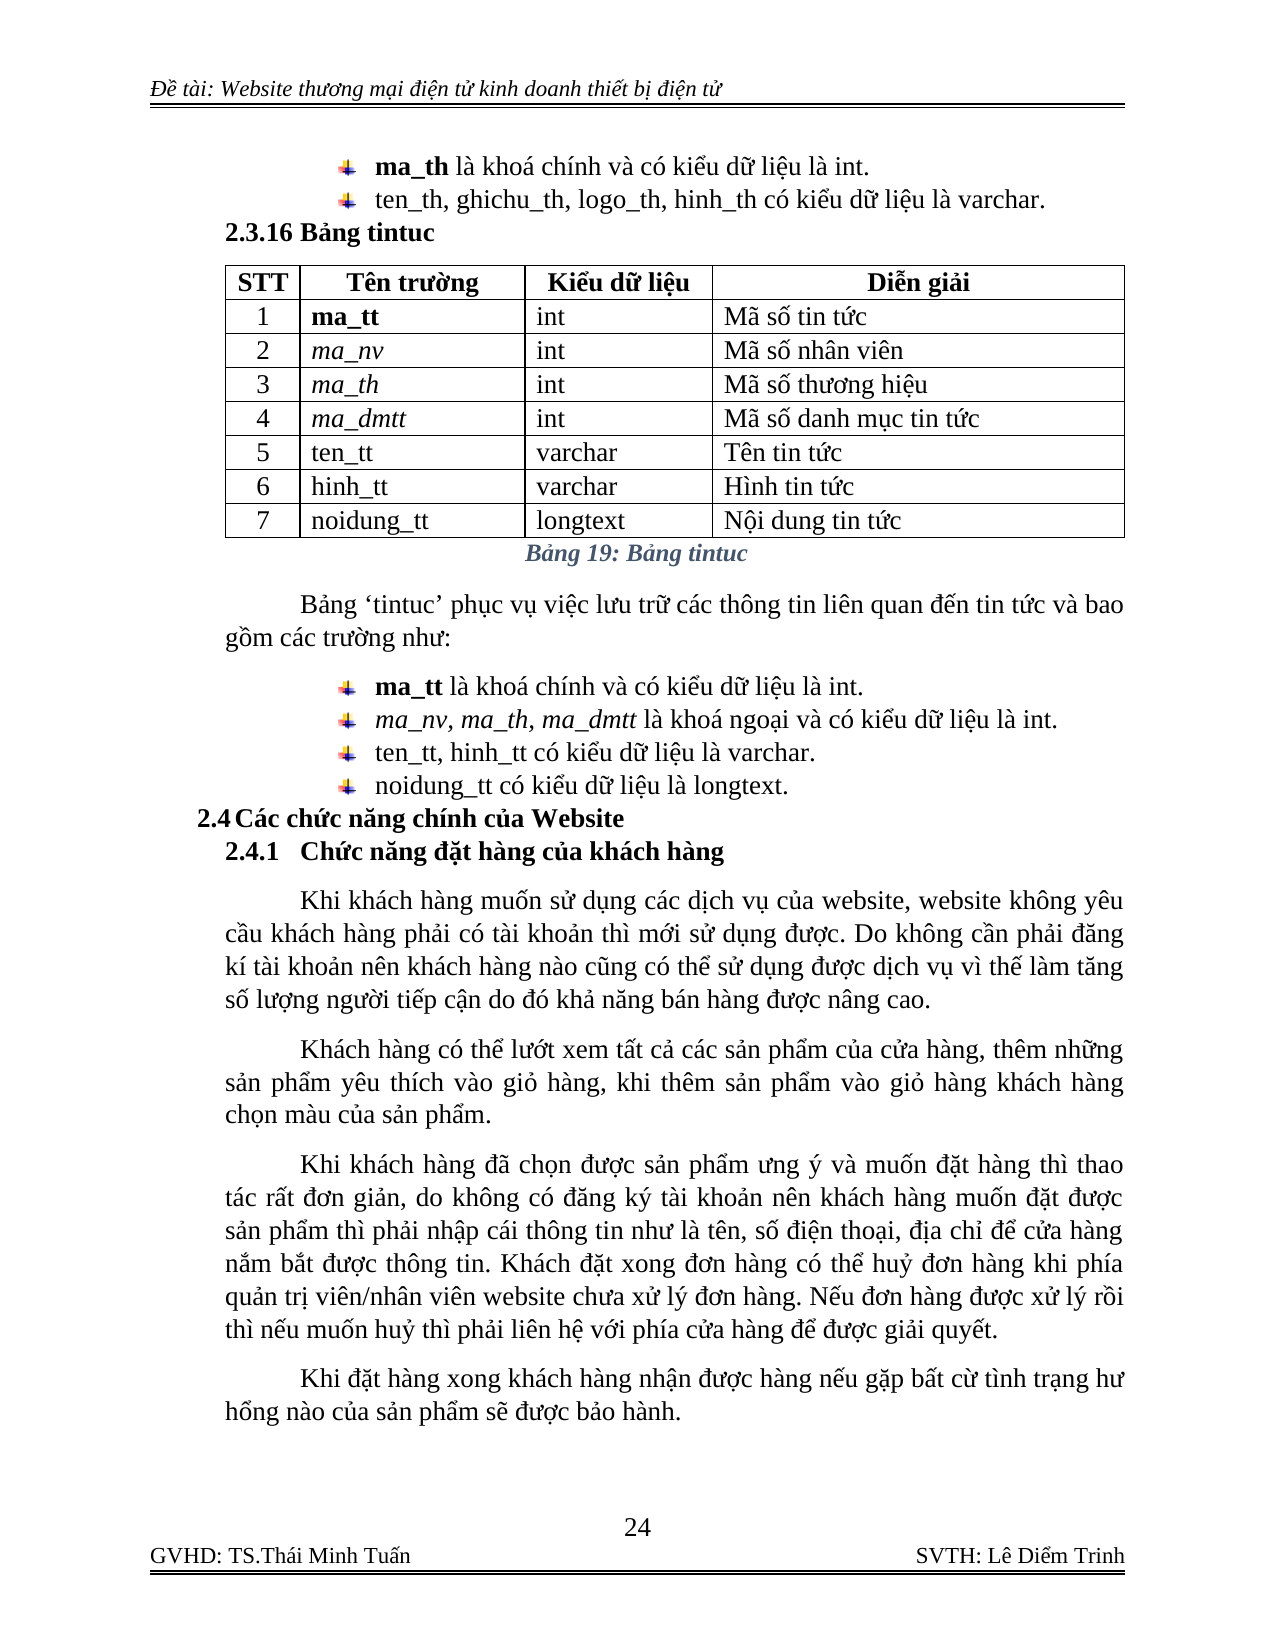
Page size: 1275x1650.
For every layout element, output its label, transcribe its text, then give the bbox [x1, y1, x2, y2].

table_cell 7 [226, 504, 299, 537]
picture [338, 679, 356, 696]
table_cell Nội dung tin tức [713, 504, 1124, 537]
table_cell varchar [526, 470, 712, 503]
table_cell hinh_tt [301, 470, 524, 503]
text Khi khách hàng muốn sử dụng các dịch vụ của website, website không yêu cầu khách hàng phải có tài khoản thì mới sử dụng được. Do không cần phải đăng kí tài khoản nên khách hàng nào cũng có thể sử dụng được dịch vụ vì thế làm tăng số lượng người tiếp cận do đó khả năng bán hàng được nâng cao. [225, 884, 1125, 1014]
table_cell Mã số nhân viên [713, 334, 1124, 367]
table_cell ma_tt [301, 300, 524, 333]
list ten_tt, hinh_tt có kiểu dữ liệu là varchar. [337, 736, 1125, 767]
list noidung_tt có kiểu dữ liệu là longtext. [337, 769, 1125, 800]
table_cell longtext [526, 504, 712, 537]
text Khi khách hàng đã chọn được sản phẩm ưng ý và muốn đặt hàng thì thao tác rất đơn giản, do không có đăng ký tài khoản nên khách hàng muốn đặt được sản phẩm thì phải nhập cái thông tin như là tên, số điện thoại, địa chỉ để cửa hàng nắm bắt được thông tin. Khách đặt xong đơn hàng có thể huỷ đơn hàng khi phía quản trị viên/nhân viên website chưa xử lý đơn hàng. Nếu đơn hàng được xử lý rồi thì nếu muốn huỷ thì phải liên hệ với phía cửa hàng để được giải quyết. [225, 1148, 1125, 1344]
table_cell 5 [226, 436, 299, 469]
list Các chức năng chính của Website [197, 802, 1125, 833]
table_cell ten_tt [301, 436, 524, 469]
list ma_nv, ma_th, ma_dmtt là khoá ngoại và có kiểu dữ liệu là int. [337, 703, 1125, 734]
table_cell int [526, 300, 712, 333]
table_cell varchar [526, 436, 712, 469]
table_cell int [526, 402, 712, 435]
table_cell 2 [226, 334, 299, 367]
picture [338, 158, 356, 176]
table_cell Mã số thương hiệu [713, 368, 1124, 401]
table_cell int [526, 334, 712, 367]
table_cell 3 [226, 368, 299, 401]
table_header STT [226, 266, 299, 299]
table_cell ma_dmtt [301, 402, 524, 435]
table_cell noidung_tt [301, 504, 524, 537]
list ten_th, ghichu_th, logo_th, hinh_th có kiểu dữ liệu là varchar. [337, 183, 1125, 214]
table_cell Mã số tin tức [713, 300, 1124, 333]
text Bảng 19: Bảng tintuc [150, 538, 1125, 567]
table_cell Hình tin tức [713, 470, 1124, 503]
table_header Kiểu dữ liệu [526, 266, 712, 299]
table_cell 1 [226, 300, 299, 333]
picture [338, 744, 356, 762]
picture [338, 191, 356, 209]
table_cell 4 [226, 402, 299, 435]
text Khách hàng có thể lướt xem tất cả các sản phẩm của cửa hàng, thêm những sản phẩm yêu thích vào giỏ hàng, khi thêm sản phẩm vào giỏ hàng khách hàng chọn màu của sản phẩm. [225, 1033, 1125, 1130]
table_cell int [526, 368, 712, 401]
list Bảng tintuc [225, 216, 1125, 247]
table_cell ma_nv [301, 334, 524, 367]
table_cell Mã số danh mục tin tức [713, 402, 1124, 435]
text Bảng ‘tintuc’ phục vụ việc lưu trữ các thông tin liên quan đến tin tức và bao gồm các trường như: [225, 588, 1125, 652]
table_header Diễn giải [713, 266, 1124, 299]
list ma_tt là khoá chính và có kiểu dữ liệu là int. [337, 670, 1125, 701]
list ma_th là khoá chính và có kiểu dữ liệu là int. [337, 150, 1125, 181]
table_cell 6 [226, 470, 299, 503]
picture [338, 711, 356, 729]
table_cell Tên tin tức [713, 436, 1124, 469]
picture [338, 777, 356, 795]
table_header Tên trường [301, 266, 524, 299]
text Khi đặt hàng xong khách hàng nhận được hàng nếu gặp bất cừ tình trạng hư hổng nào của sản phẩm sẽ được bảo hành. [225, 1362, 1125, 1426]
table_cell ma_th [301, 368, 524, 401]
list Chức năng đặt hàng của khách hàng [225, 835, 1125, 866]
